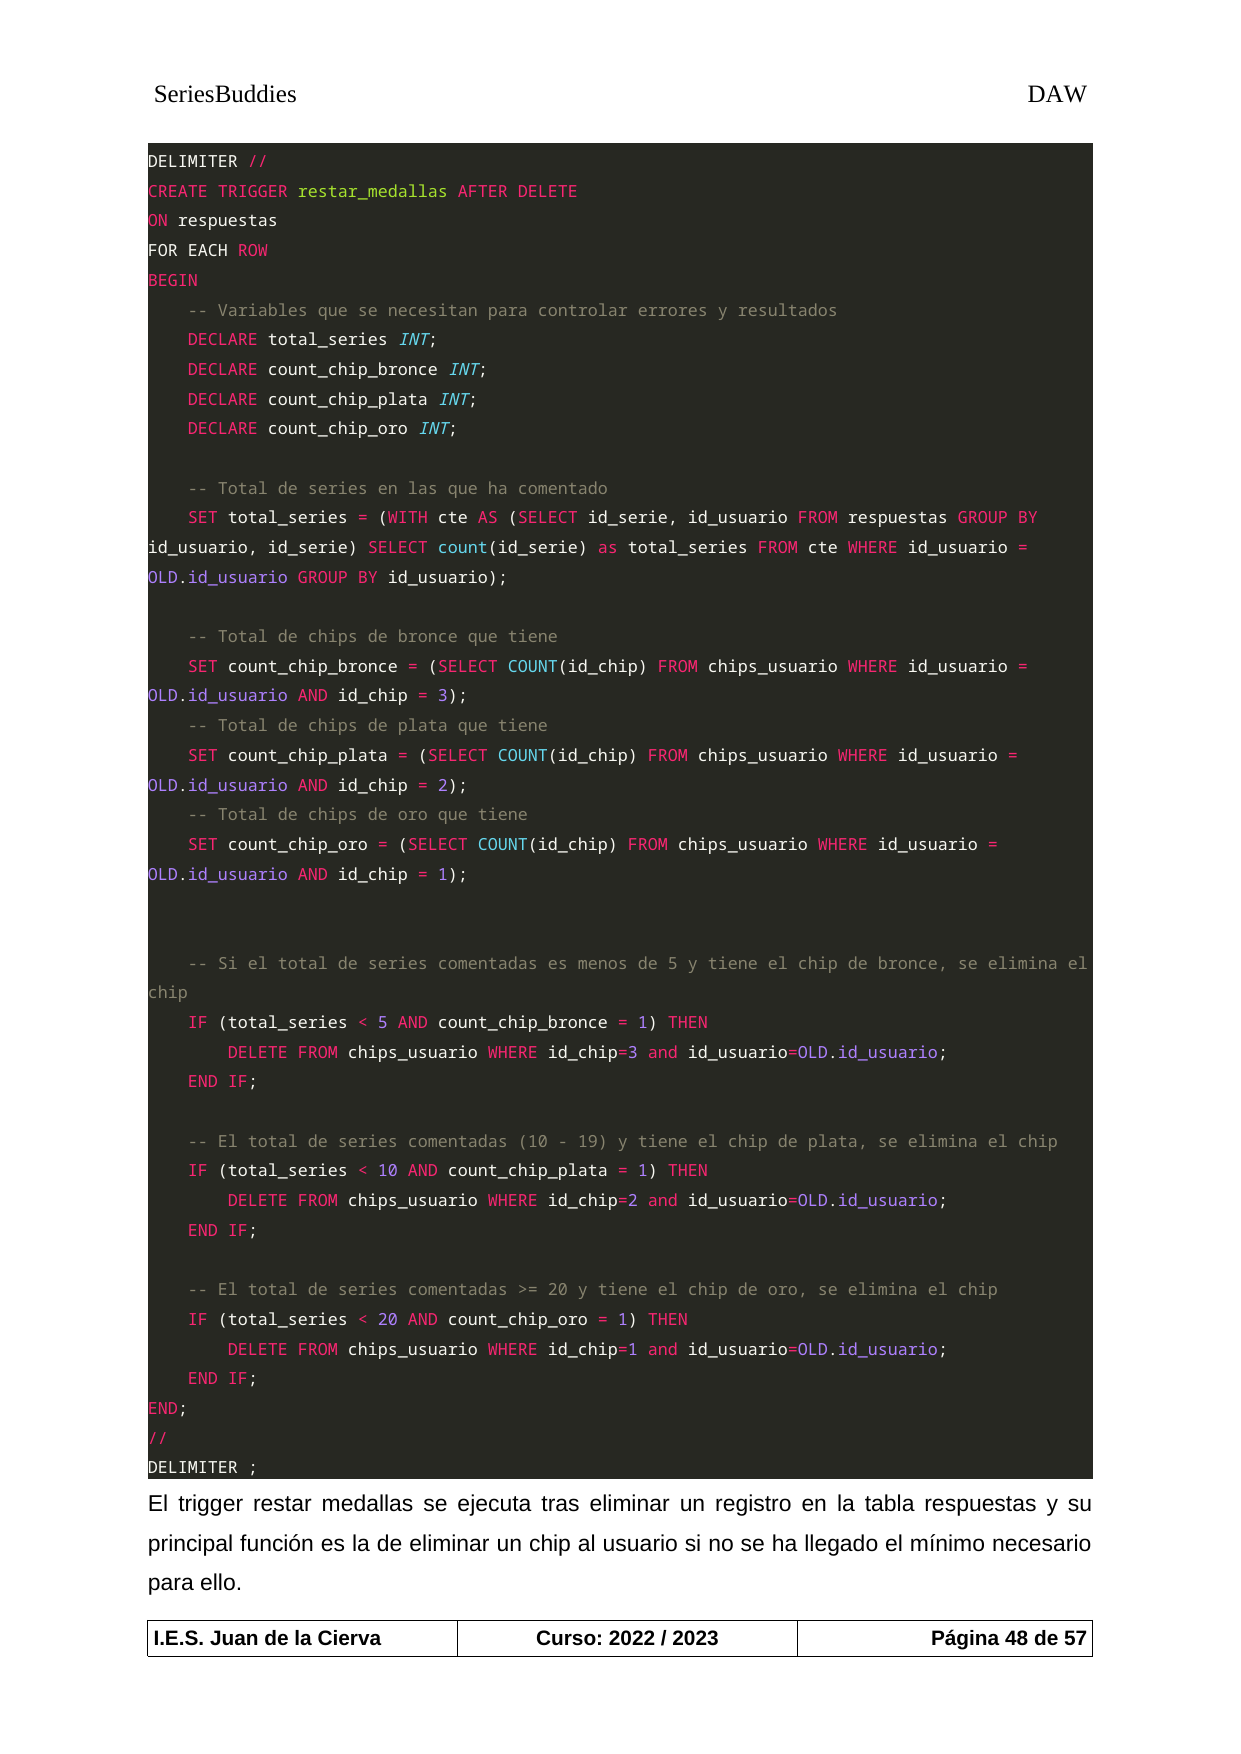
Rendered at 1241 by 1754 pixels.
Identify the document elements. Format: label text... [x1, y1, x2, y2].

text ON respuestas [148, 202, 1093, 232]
text END IF; [148, 1211, 1093, 1241]
text FOR EACH ROW [148, 232, 1093, 261]
text DELETE FROM chips_usuario WHERE id_chip=2 and id_usuario=OLD.id_usuario; [148, 1182, 1093, 1211]
text END IF; [148, 1063, 1093, 1093]
text // [148, 1419, 1093, 1449]
text CREATE TRIGGER restar_medallas AFTER DELETE [148, 172, 1093, 202]
text DECLARE count_chip_oro INT; [148, 410, 1093, 439]
text El trigger restar medallas se ejecuta tras eliminar un registro en la tabla respuestas y su principal función es la de eliminar un chip al usuario si no se ha llegado el mínimo necesario para ello. [148, 1490, 1093, 1596]
text SET total_series = (WITH cte AS (SELECT id_serie, id_usuario FROM respuestas GROUP BY id_usuario, id_serie) SELECT count(id_serie) as total_series FROM cte WHERE id_usuario = OLD.id_usuario GROUP BY id_usuario); [148, 499, 1093, 588]
text DELIMITER // [148, 143, 1093, 172]
text IF (total_series < 5 AND count_chip_bronce = 1) THEN [148, 1004, 1093, 1033]
text SET count_chip_bronce = (SELECT COUNT(id_chip) FROM chips_usuario WHERE id_usuario = OLD.id_usuario AND id_chip = 3); [148, 647, 1093, 707]
text -- Total de chips de bronce que tiene [148, 618, 1093, 647]
text -- Si el total de series comentadas es menos de 5 y tiene el chip de bronce, se elimina el chip [148, 944, 1093, 1004]
text END; [148, 1389, 1093, 1419]
text IF (total_series < 10 AND count_chip_plata = 1) THEN [148, 1152, 1093, 1182]
text BEGIN [148, 261, 1093, 291]
text DELIMITER ; [148, 1449, 1093, 1479]
text -- Total de chips de oro que tiene [148, 796, 1093, 826]
text -- Total de chips de plata que tiene [148, 707, 1093, 736]
text IF (total_series < 20 AND count_chip_oro = 1) THEN [148, 1301, 1093, 1330]
text DELETE FROM chips_usuario WHERE id_chip=3 and id_usuario=OLD.id_usuario; [148, 1033, 1093, 1063]
text -- El total de series comentadas >= 20 y tiene el chip de oro, se elimina el chip [148, 1271, 1093, 1301]
text SET count_chip_oro = (SELECT COUNT(id_chip) FROM chips_usuario WHERE id_usuario = OLD.id_usuario AND id_chip = 1); [148, 826, 1093, 885]
text SET count_chip_plata = (SELECT COUNT(id_chip) FROM chips_usuario WHERE id_usuario = OLD.id_usuario AND id_chip = 2); [148, 736, 1093, 796]
text DECLARE count_chip_plata INT; [148, 380, 1093, 410]
text DECLARE total_series INT; [148, 321, 1093, 351]
text -- Variables que se necesitan para controlar errores y resultados [148, 291, 1093, 321]
text -- El total de series comentadas (10 - 19) y tiene el chip de plata, se elimina el chip [148, 1122, 1093, 1152]
text -- Total de series en las que ha comentado [148, 469, 1093, 499]
text DELETE FROM chips_usuario WHERE id_chip=1 and id_usuario=OLD.id_usuario; [148, 1330, 1093, 1360]
text END IF; [148, 1360, 1093, 1389]
text DECLARE count_chip_bronce INT; [148, 351, 1093, 380]
